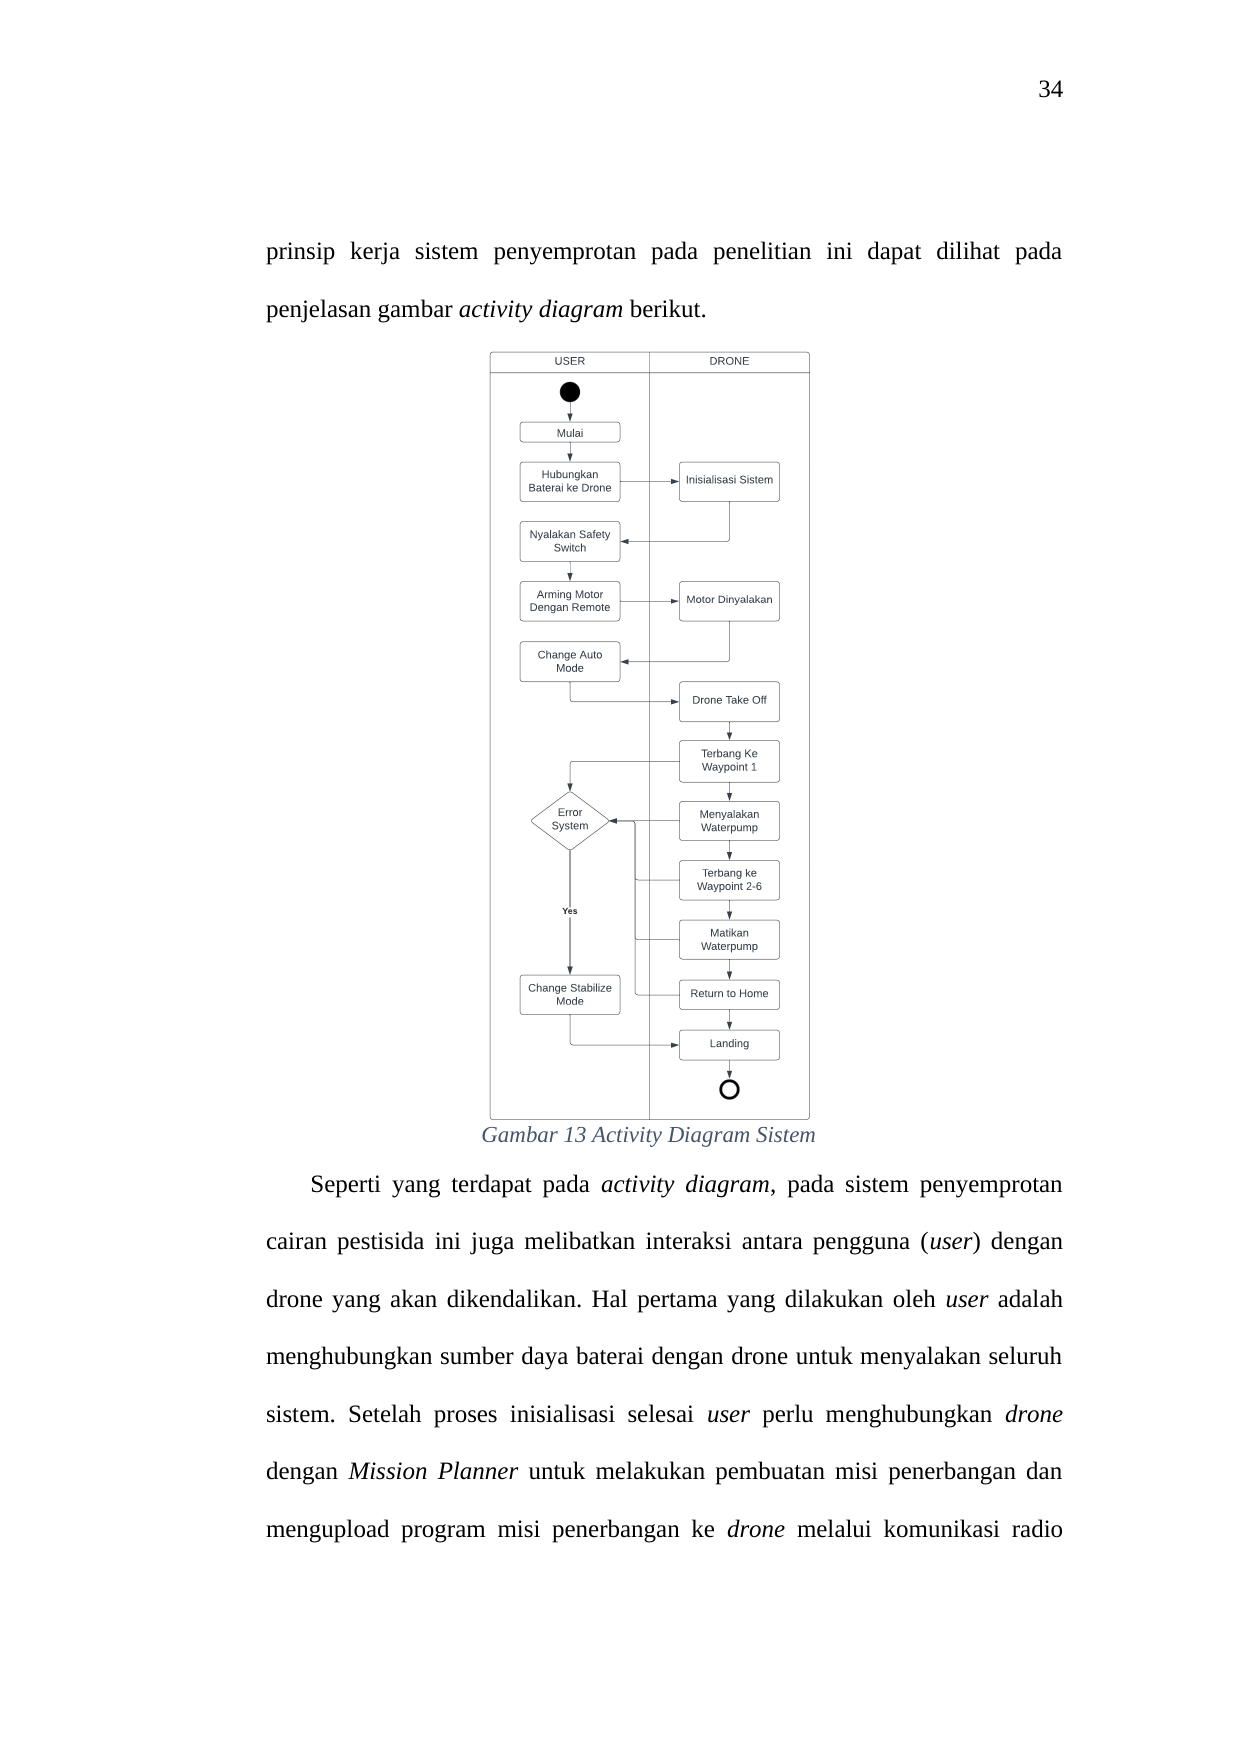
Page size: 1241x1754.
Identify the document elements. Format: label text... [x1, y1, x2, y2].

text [266, 236, 1063, 322]
text Gambar Activity Diagram Sistem [236, 1122, 1063, 1148]
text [266, 1169, 1063, 1542]
picture [470, 351, 829, 1122]
